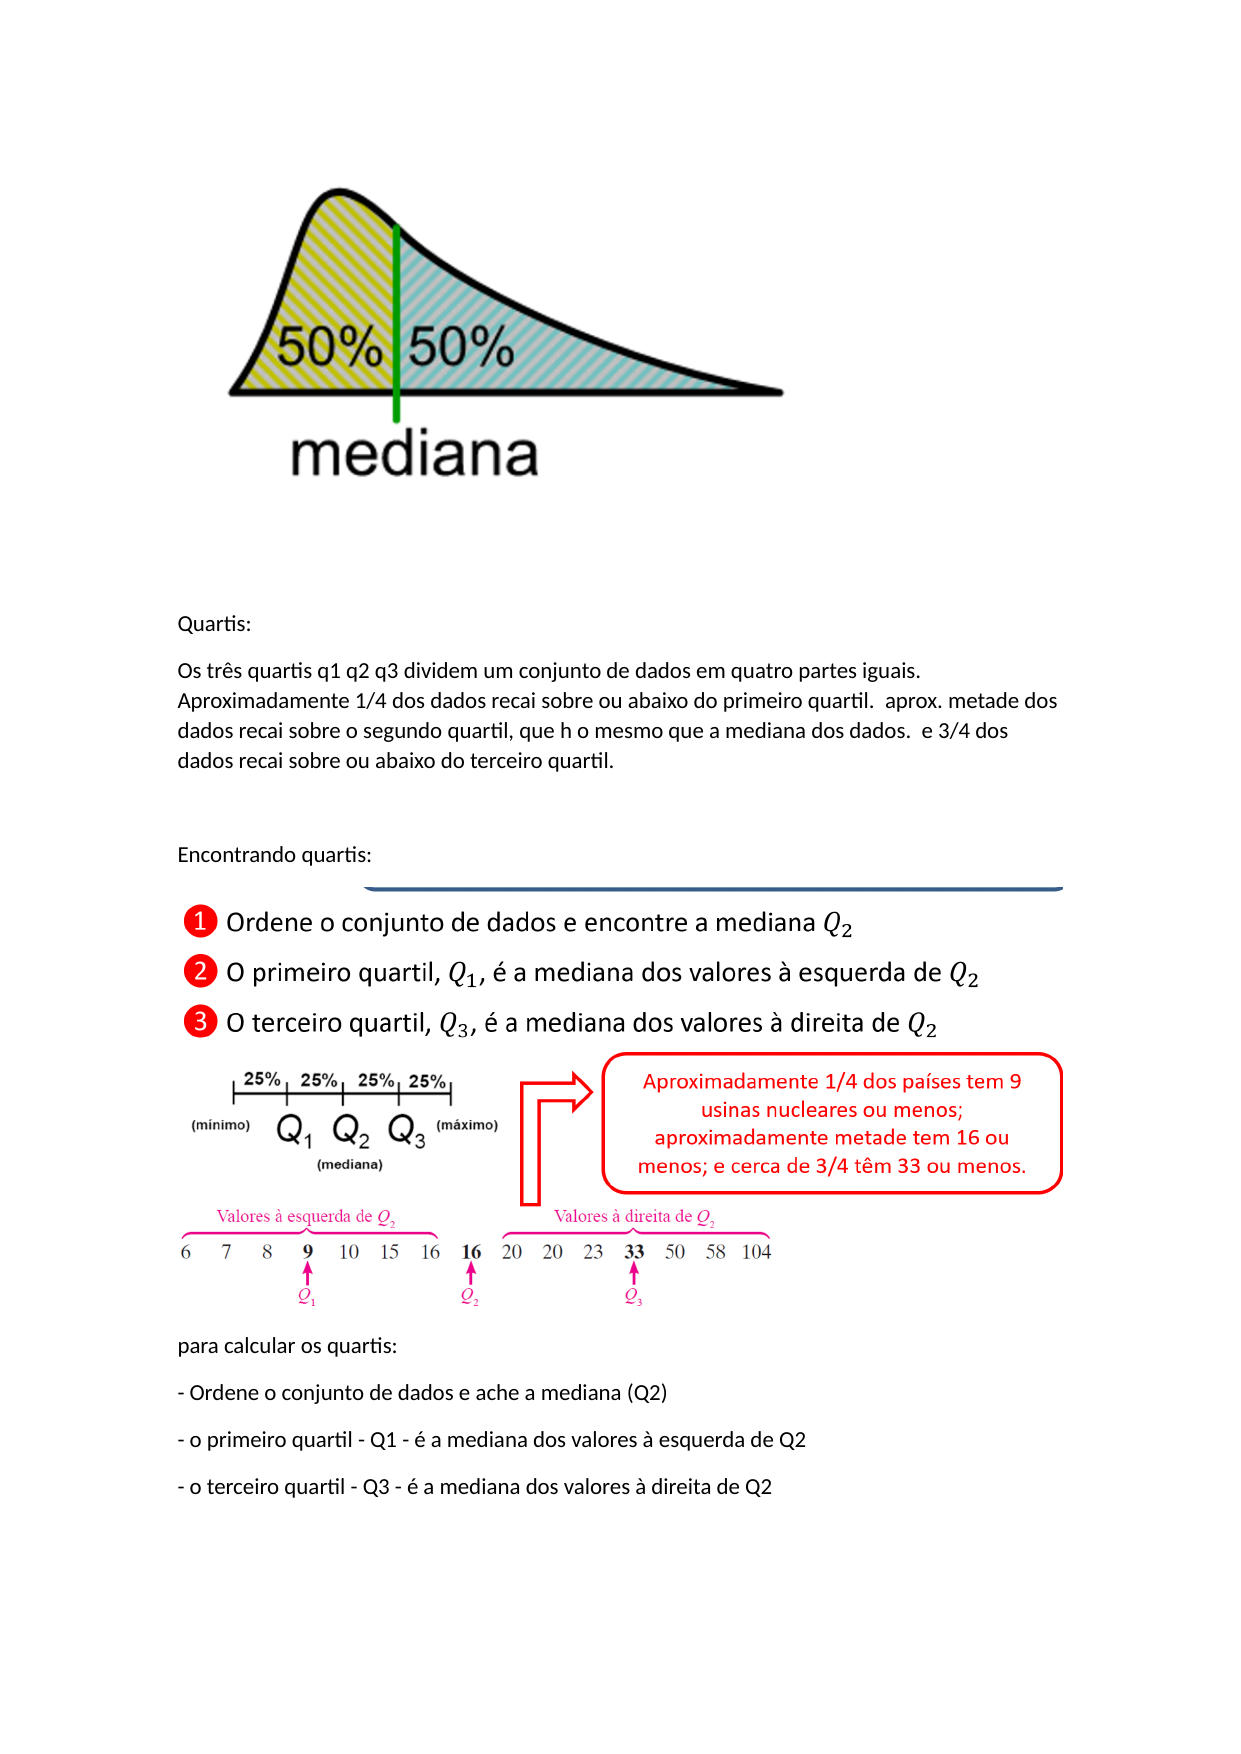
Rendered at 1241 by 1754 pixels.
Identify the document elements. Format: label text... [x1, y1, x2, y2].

picture [177, 887, 1063, 1313]
text Quartis: [177, 609, 1063, 637]
text - o terceiro quartil - Q3 - é a mediana dos valores à direita de Q2 [177, 1472, 1063, 1500]
text Os três quartis q1 q2 q3 dividem um conjunto de dados em quatro partes iguais. Aproximadamente 1/4 dos dados recai sobre ou abaixo do primeiro quartil. aprox. metade dos dados recai sobre o segundo quartil, que h o mesmo que a mediana dos dados. e 3/4 dos dados recai sobre ou abaixo do terceiro quartil. [177, 656, 1063, 775]
text para calcular os quartis: [177, 1331, 1063, 1359]
text Encontrando quartis: [177, 840, 1063, 868]
text - o primeiro quartil - Q1 - é a mediana dos valores à esquerda de Q2 [177, 1425, 1063, 1453]
text - Ordene o conjunto de dados e ache a mediana (Q2) [177, 1378, 1063, 1406]
picture [177, 147, 833, 591]
